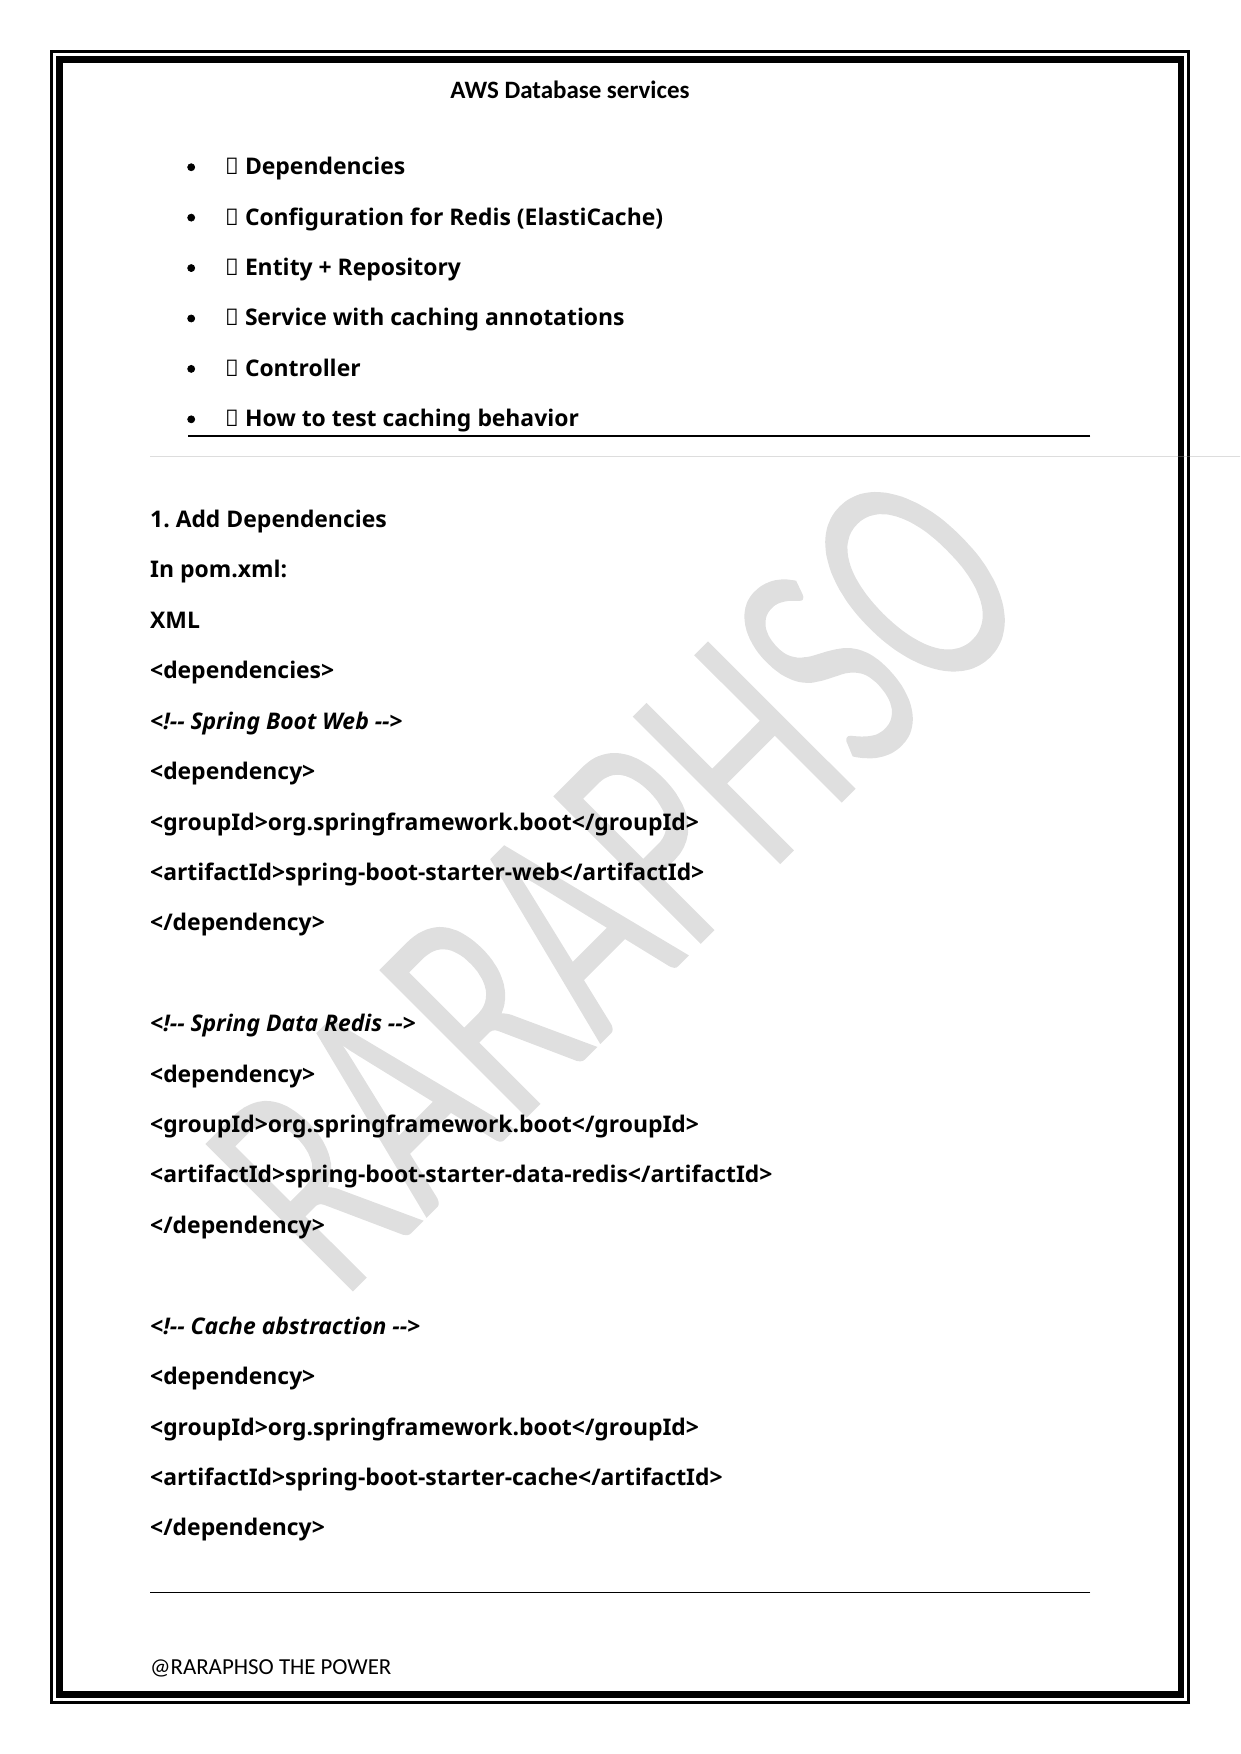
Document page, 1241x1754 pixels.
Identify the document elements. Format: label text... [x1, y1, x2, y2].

text <dependency> [150, 1058, 1090, 1089]
list ✅ Entity + Repository [187, 251, 1090, 282]
text 1. Add Dependencies [150, 503, 1090, 534]
text <artifactId>spring-boot-starter-data-redis</artifactId> [150, 1158, 1090, 1190]
list ✅ Configuration for Redis (ElastiCache) [187, 200, 1090, 232]
text <groupId>org.springframework.boot</groupId> [150, 1108, 1090, 1139]
text <artifactId>spring-boot-starter-cache</artifactId> [150, 1461, 1090, 1492]
list ✅ Service with caching annotations [187, 301, 1090, 332]
text <groupId>org.springframework.boot</groupId> [150, 806, 1090, 837]
text <artifactId>spring-boot-starter-web</artifactId> [150, 856, 1090, 887]
text In pom.xml: [150, 553, 1090, 585]
text XML [150, 604, 1090, 635]
text </dependency> [150, 1209, 1090, 1240]
text <dependencies> [150, 654, 1090, 686]
list ✅ Controller [187, 352, 1090, 383]
text <!-- Spring Data Redis --> [150, 1007, 1090, 1038]
list ✅ Dependencies [187, 150, 1090, 181]
text <dependency> [150, 755, 1090, 786]
list ✅ How to test caching behavior [187, 402, 1090, 437]
text <dependency> [150, 1360, 1090, 1391]
text </dependency> [150, 1511, 1090, 1543]
text <groupId>org.springframework.boot</groupId> [150, 1411, 1090, 1442]
text </dependency> [150, 906, 1090, 938]
text <!-- Spring Boot Web --> [150, 705, 1090, 736]
text <!-- Cache abstraction --> [150, 1310, 1090, 1341]
